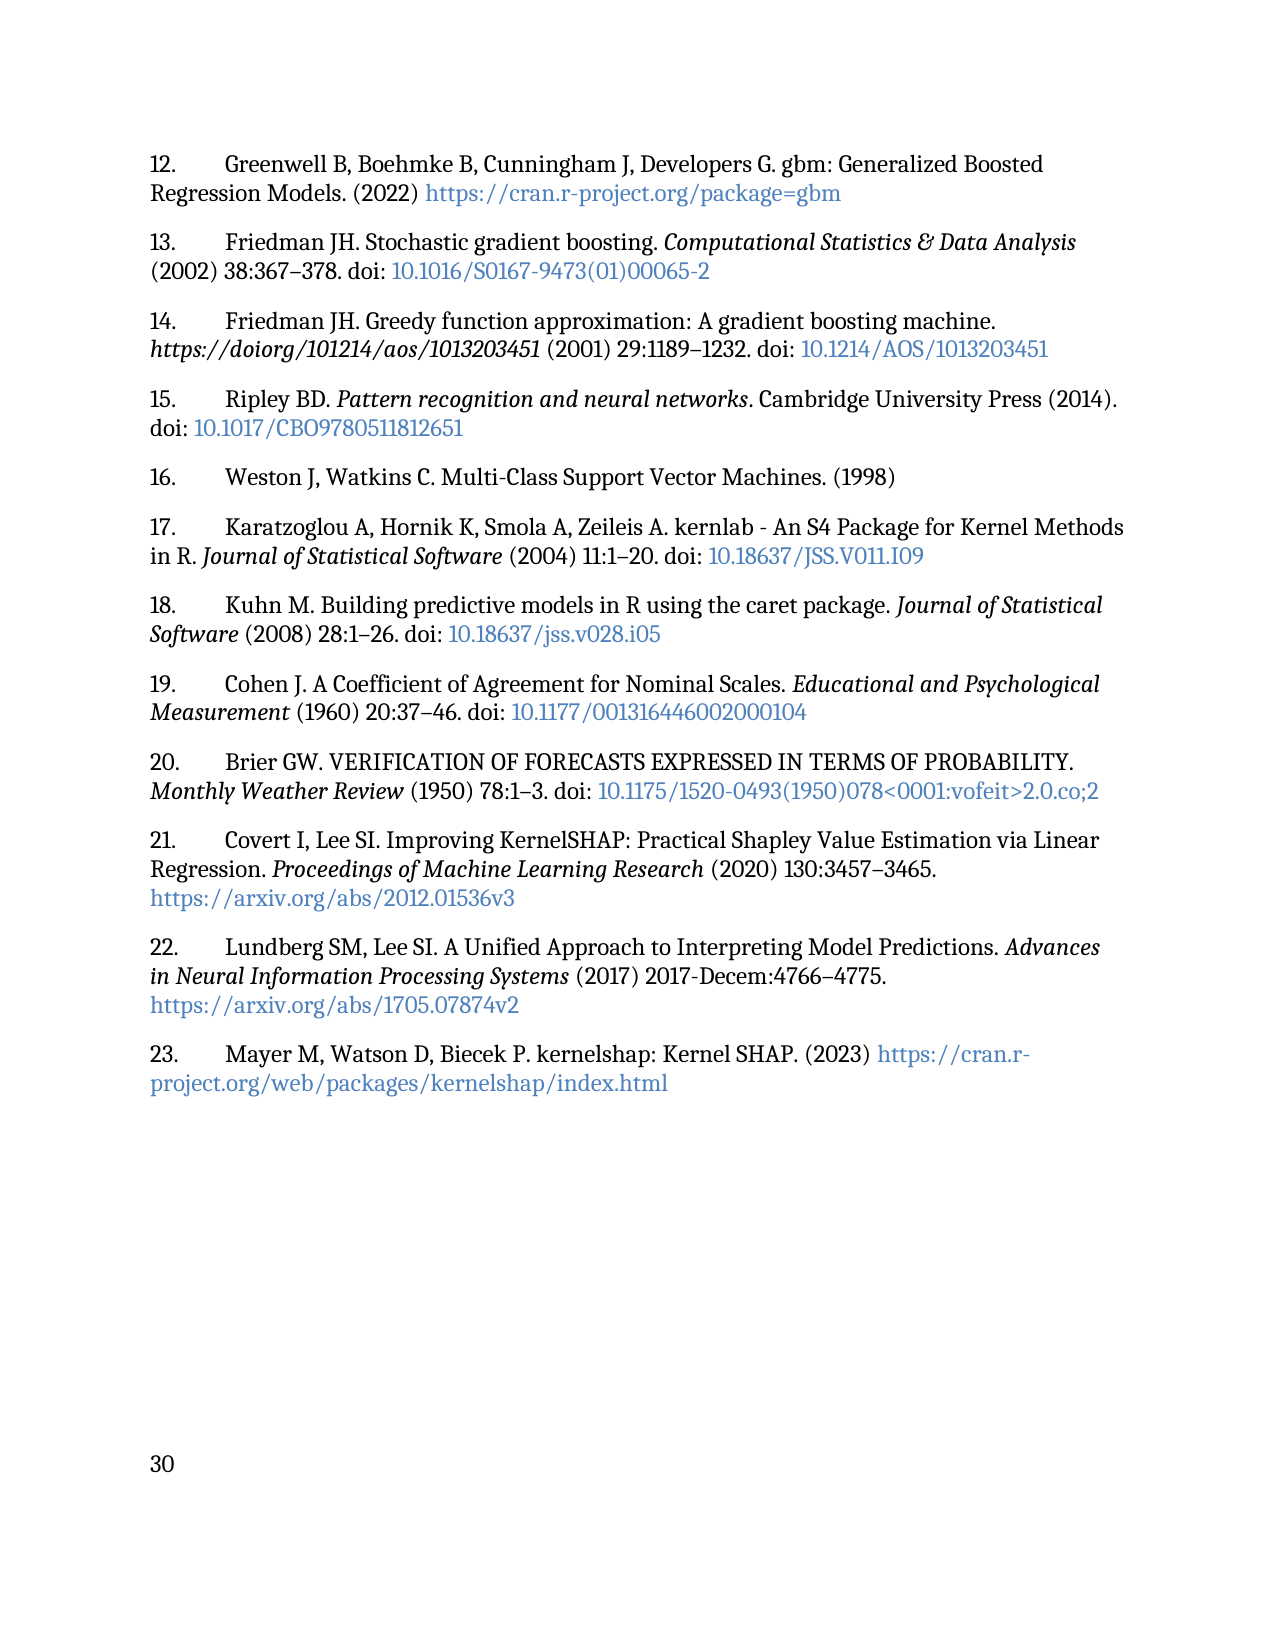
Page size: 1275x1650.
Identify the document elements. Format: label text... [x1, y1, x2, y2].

text 21. Covert I, Lee SI. Improving KernelSHAP: Practical Shapley Value Estimation via Linear Regression. Proceedings of Machine Learning Research (2020) 130:3457–3465. https://arxiv.org/abs/2012.01536v3 [150, 826, 1125, 912]
text 19. Cohen J. A Coefficient of Agreement for Nominal Scales. Educational and Psychological Measurement (1960) 20:37–46. doi: 10.1177/001316446002000104 [150, 669, 1125, 727]
text 17. Karatzoglou A, Hornik K, Smola A, Zeileis A. kernlab - An S4 Package for Kernel Methods in R. Journal of Statistical Software (2004) 11:1–20. doi: 10.18637/JSS.V011.I09 [150, 513, 1125, 570]
text 20. Brier GW. VERIFICATION OF FORECASTS EXPRESSED IN TERMS OF PROBABILITY. Monthly Weather Review (1950) 78:1–3. doi: 10.1175/1520-0493(1950)078<0001:vofeit>2.0.co;2 [150, 748, 1125, 805]
text 22. Lundberg SM, Lee SI. A Unified Approach to Interpreting Model Predictions. Advances in Neural Information Processing Systems (2017) 2017-Decem:4766–4775. https://arxiv.org/abs/1705.07874v2 [150, 933, 1125, 1019]
text 16. Weston J, Watkins C. Multi-Class Support Vector Machines. (1998) [150, 463, 1125, 492]
text 14. Friedman JH. Greedy function approximation: A gradient boosting machine. https://doiorg/101214/aos/1013203451 (2001) 29:1189–1232. doi: 10.1214/AOS/1013203451 [150, 307, 1125, 364]
text 15. Ripley BD. Pattern recognition and neural networks. Cambridge University Press (2014). doi: 10.1017/CBO9780511812651 [150, 385, 1125, 442]
text 13. Friedman JH. Stochastic gradient boosting. Computational Statistics & Data Analysis (2002) 38:367–378. doi: 10.1016/S0167-9473(01)00065-2 [150, 228, 1125, 286]
text 23. Mayer M, Watson D, Biecek P. kernelshap: Kernel SHAP. (2023) https://cran.r-project.org/web/packages/kernelshap/index.html [150, 1040, 1125, 1098]
text 18. Kuhn M. Building predictive models in R using the caret package. Journal of Statistical Software (2008) 28:1–26. doi: 10.18637/jss.v028.i05 [150, 591, 1125, 649]
text 12. Greenwell B, Boehmke B, Cunningham J, Developers G. gbm: Generalized Boosted Regression Models. (2022) https://cran.r-project.org/package=gbm [150, 150, 1125, 207]
